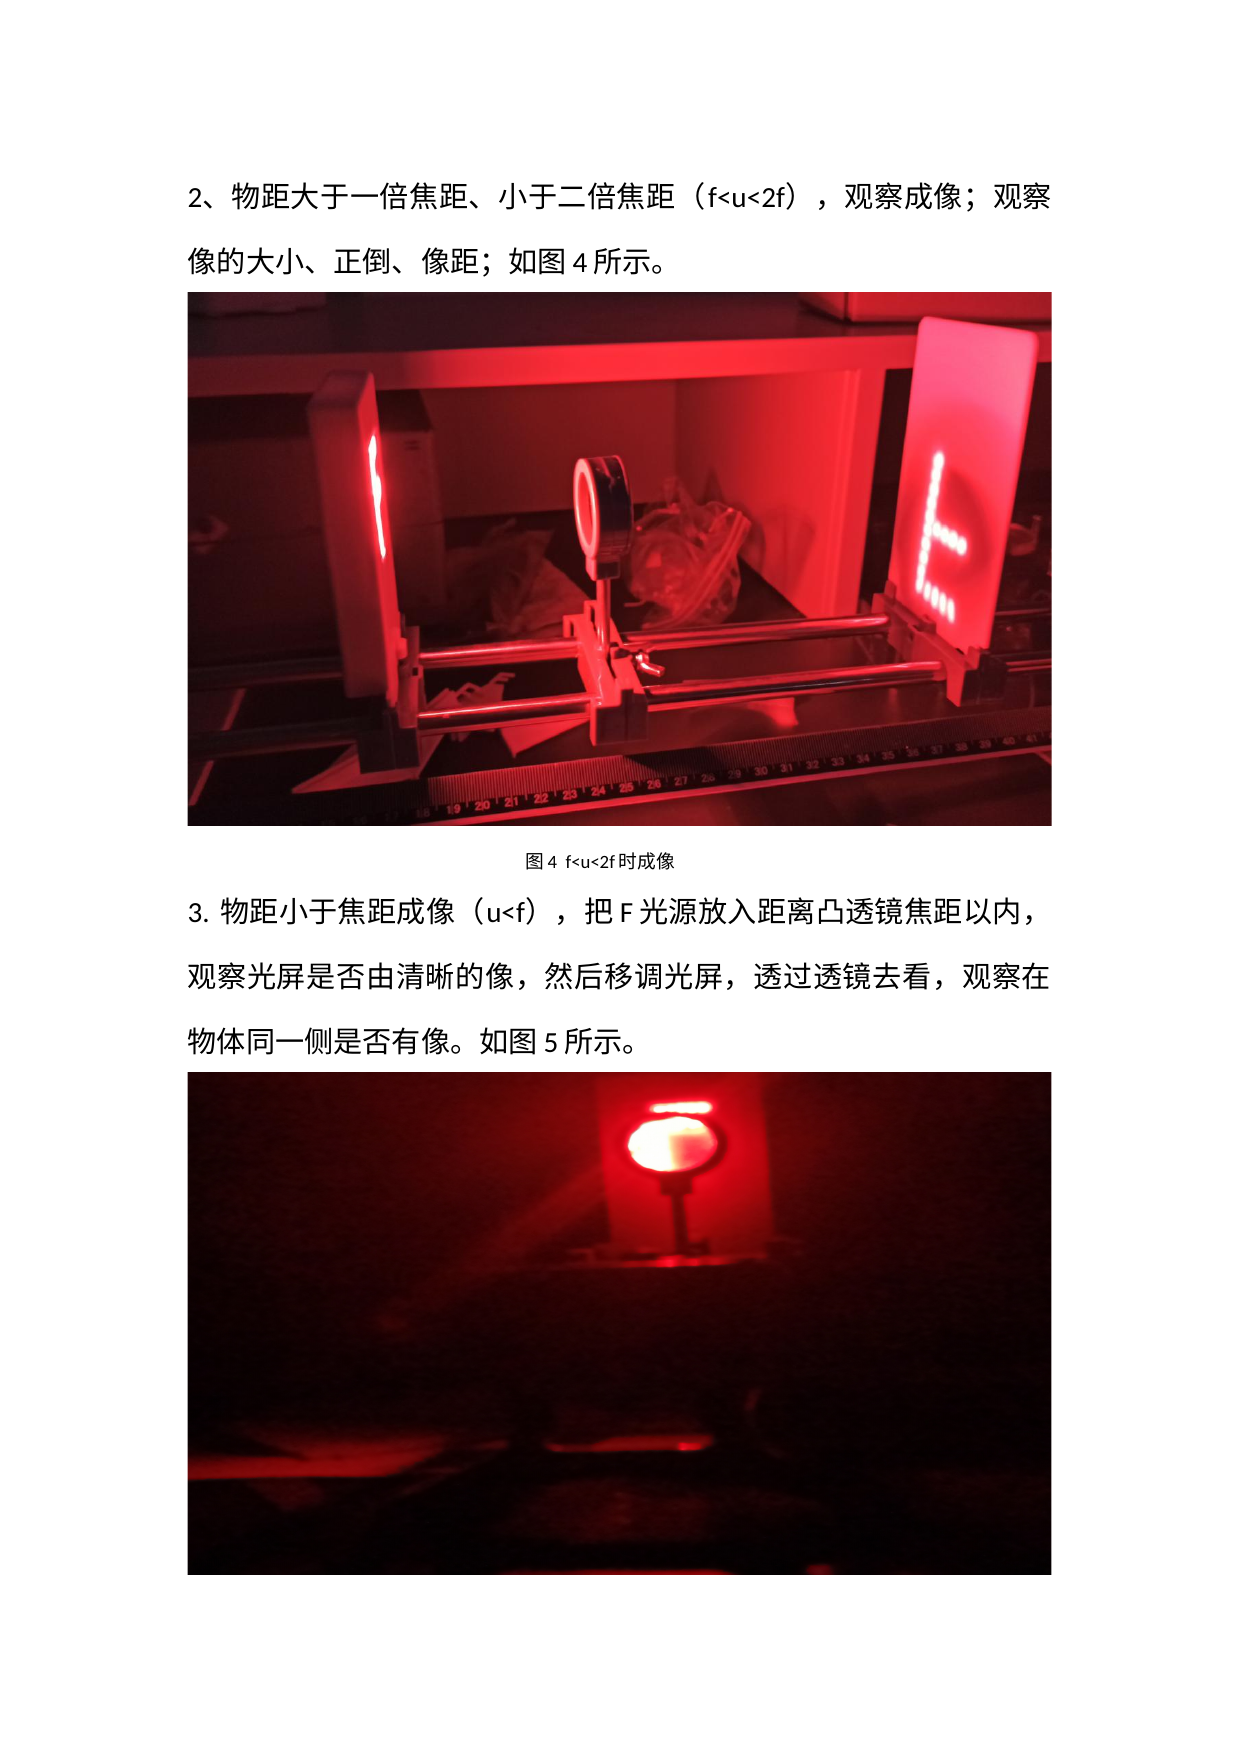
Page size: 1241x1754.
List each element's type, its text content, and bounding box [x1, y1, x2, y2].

list 图4 f<u<2f时成像 [187, 844, 1053, 877]
picture [187, 292, 1052, 826]
list 物距大于一倍焦距、小于二倍焦距（f<u<2f），观察成像；观察像的大小、正倒、像距；如图4所示。 [187, 162, 1053, 292]
list 物距小于焦距成像（u<f），把F光源放入距离凸透镜焦距以内，观察光屏是否由清晰的像，然后移调光屏，透过透镜去看，观察在物体同一侧是否有像。如图5所示。 [187, 877, 1053, 1072]
picture [187, 1072, 1052, 1575]
